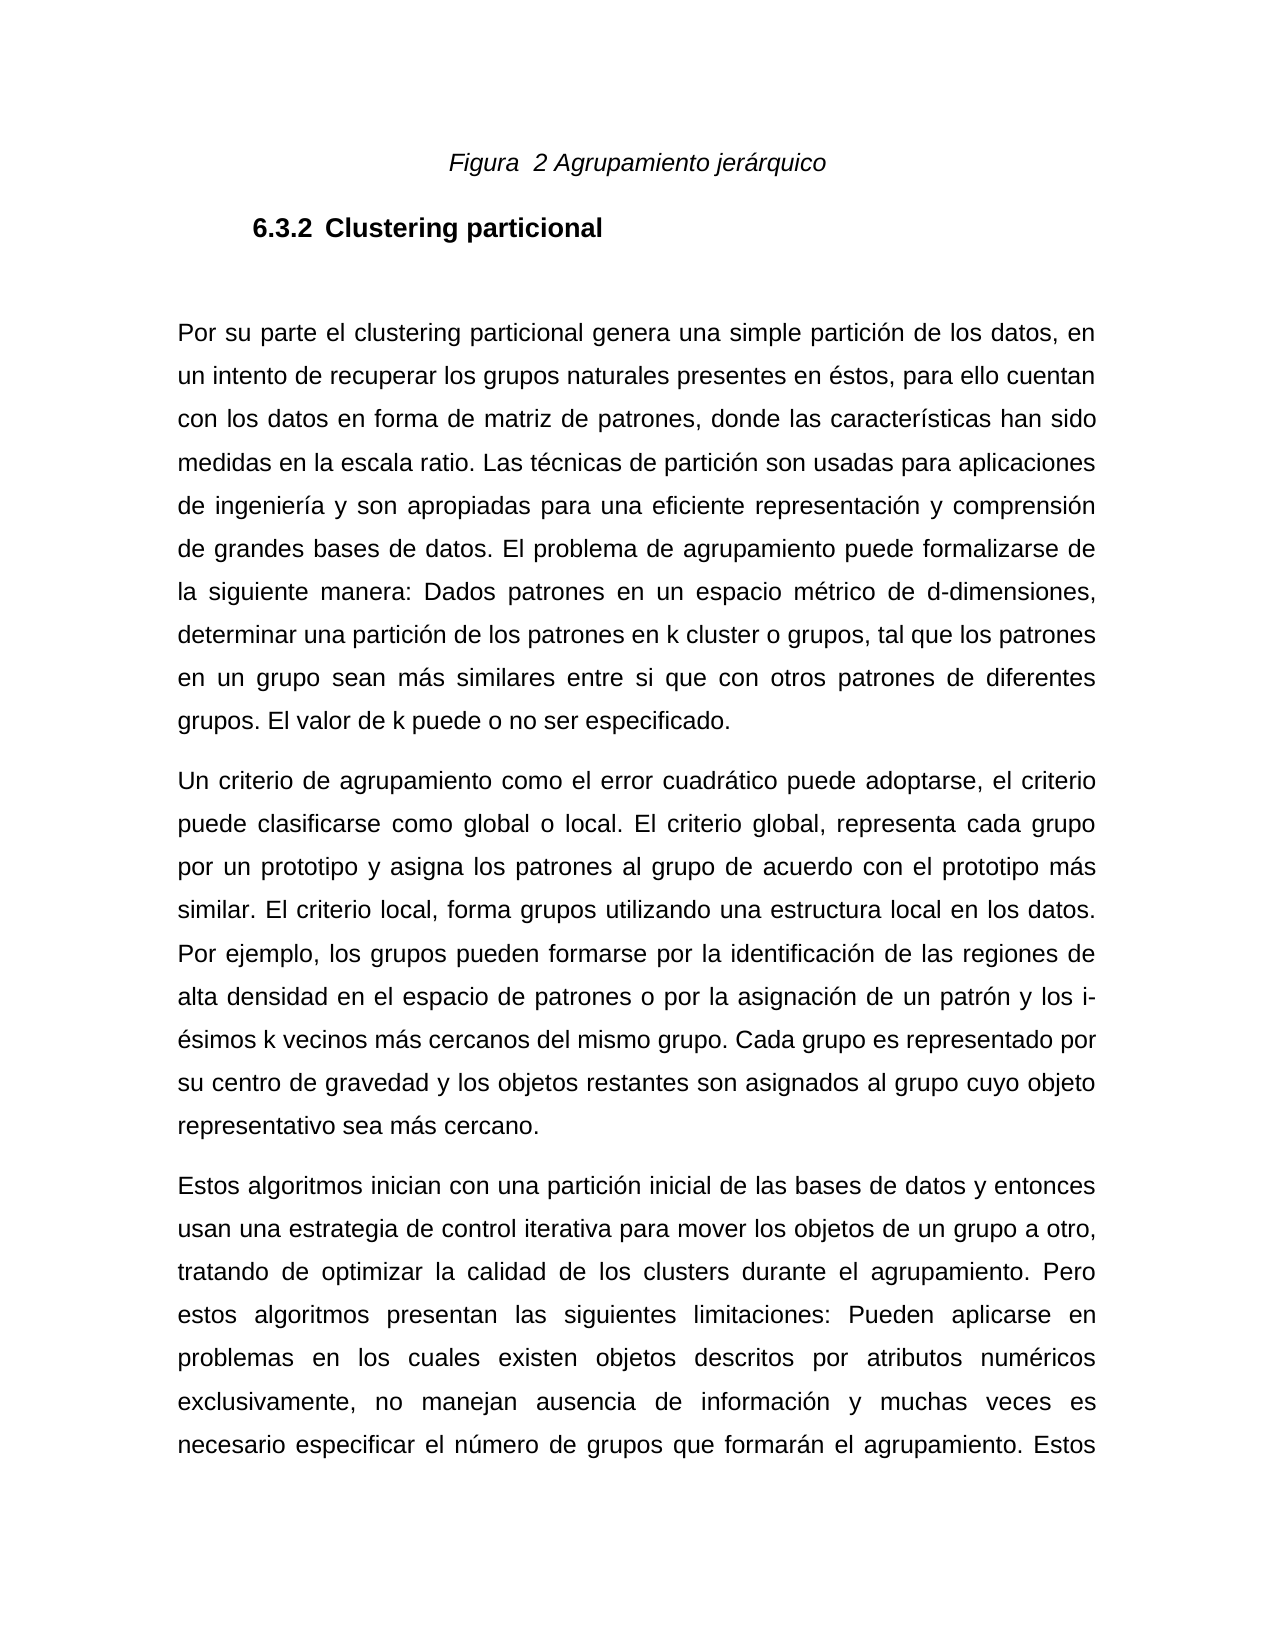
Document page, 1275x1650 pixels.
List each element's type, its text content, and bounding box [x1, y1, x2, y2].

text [177, 1171, 1098, 1458]
text Un criterio de agrupamiento como el error cuadrático puede adoptarse, el criterio puede clasificarse como global o local. El criterio global, representa cada grupo por un prototipo y asigna los patrones al grupo de acuerdo con el prototipo más similar. El criterio local, forma grupos utilizando una estructura local en los datos. Por ejemplo, los grupos pueden formarse por la identificación de las regiones de alta densidad en el espacio de patrones o por la asignación de un patrón y los i-ésimos k vecinos más cercanos del mismo grupo. Cada grupo es representado por su centro de gravedad y los objetos restantes son asignados al grupo cuyo objeto representativo sea más cercano. [177, 766, 1098, 1140]
subtitle Clustering particional [252, 212, 1098, 243]
text Figura 2 Agrupamiento jerárquico [177, 148, 1098, 176]
text Por su parte el clustering particional genera una simple partición de los datos, en un intento de recuperar los grupos naturales presentes en éstos, para ello cuentan con los datos en forma de matriz de patrones, donde las características han sido medidas en la escala ratio. Las técnicas de partición son usadas para aplicaciones de ingeniería y son apropiadas para una eficiente representación y comprensión de grandes bases de datos. El problema de agrupamiento puede formalizarse de la siguiente manera: Dados patrones en un espacio métrico de d-dimensiones, determinar una partición de los patrones en k cluster o grupos, tal que los patrones en un grupo sean más similares entre si que con otros patrones de diferentes grupos. El valor de k puede o no ser especificado. [177, 318, 1098, 735]
